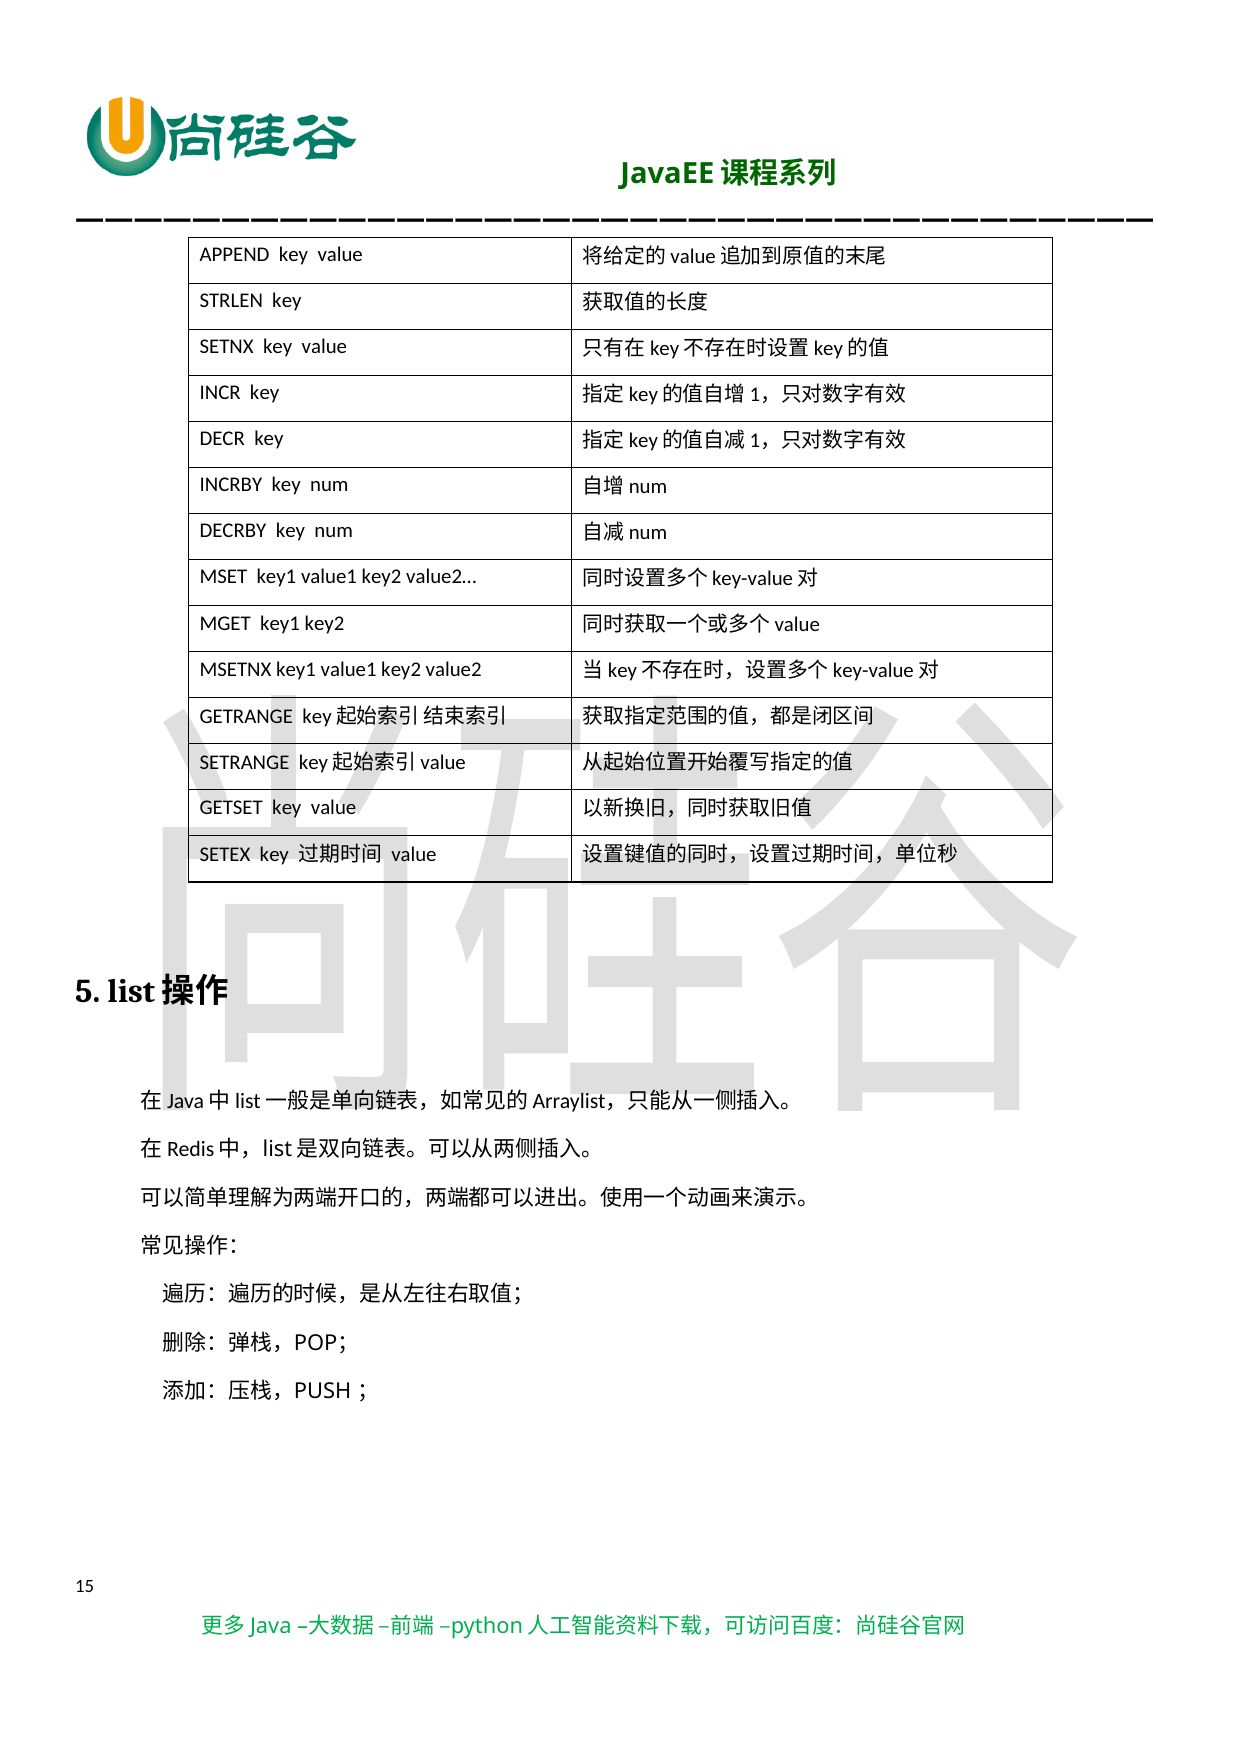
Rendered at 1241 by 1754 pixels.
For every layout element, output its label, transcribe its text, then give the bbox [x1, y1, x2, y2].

table_cell DECR key [189, 422, 571, 467]
text 常见操作： [75, 1227, 1165, 1260]
table_cell SETNX key value [189, 330, 571, 375]
table_cell INCRBY key num [189, 468, 571, 513]
text 在Redis中，list是双向链表。可以从两侧插入。 [75, 1131, 1165, 1163]
table_cell 自减num [572, 514, 1052, 559]
table_cell STRLEN key [189, 284, 571, 329]
table_cell 获取指定范围的值，都是闭区间 [572, 698, 1052, 743]
table_cell 获取值的长度 [572, 284, 1052, 329]
table_cell INCR key [189, 376, 571, 421]
picture [75, 88, 363, 184]
table_cell APPEND key value [189, 238, 571, 283]
table_cell 同时获取一个或多个value [572, 606, 1052, 651]
table_cell MSETNX key1 value1 key2 value2 [189, 652, 571, 697]
table_cell 指定key的值自减1，只对数字有效 [572, 422, 1052, 467]
subtitle 5. list操作 [75, 955, 1165, 1020]
table_cell MSET key1 value1 key2 value2… [189, 560, 571, 605]
table_cell 同时设置多个key-value对 [572, 560, 1052, 605]
table_cell 设置键值的同时，设置过期时间，单位秒 [572, 836, 1052, 881]
text 添加：压栈，PUSH ； [75, 1372, 1165, 1405]
table_cell DECRBY key num [189, 514, 571, 559]
table_cell GETRANGE key起始索引 结束索引 [189, 698, 571, 743]
text 删除：弹栈，POP； [97, 1324, 1165, 1357]
table_cell 只有在 key 不存在时设置 key 的值 [572, 330, 1052, 375]
table_cell GETSET key value [189, 790, 571, 835]
table_cell 从起始位置开始覆写指定的值 [572, 744, 1052, 789]
table_cell 以新换旧，同时获取旧值 [572, 790, 1052, 835]
table_cell SETEX key 过期时间 value [189, 836, 571, 881]
table_cell 当key不存在时，设置多个key-value对 [572, 652, 1052, 697]
table_cell 自增num [572, 468, 1052, 513]
text 在Java中list 一般是单向链表，如常见的Arraylist，只能从一侧插入。 [75, 1082, 1165, 1115]
table_cell 指定key的值自增1，只对数字有效 [572, 376, 1052, 421]
table_cell MGET key1 key2 [189, 606, 571, 651]
text 遍历：遍历的时候，是从左往右取值； [75, 1276, 1165, 1308]
table_cell SETRANGE key起始索引 value [189, 744, 571, 789]
text 可以简单理解为两端开口的，两端都可以进出。使用一个动画来演示。 [75, 1179, 1165, 1212]
table_cell 将给定的value追加到原值的末尾 [572, 238, 1052, 283]
